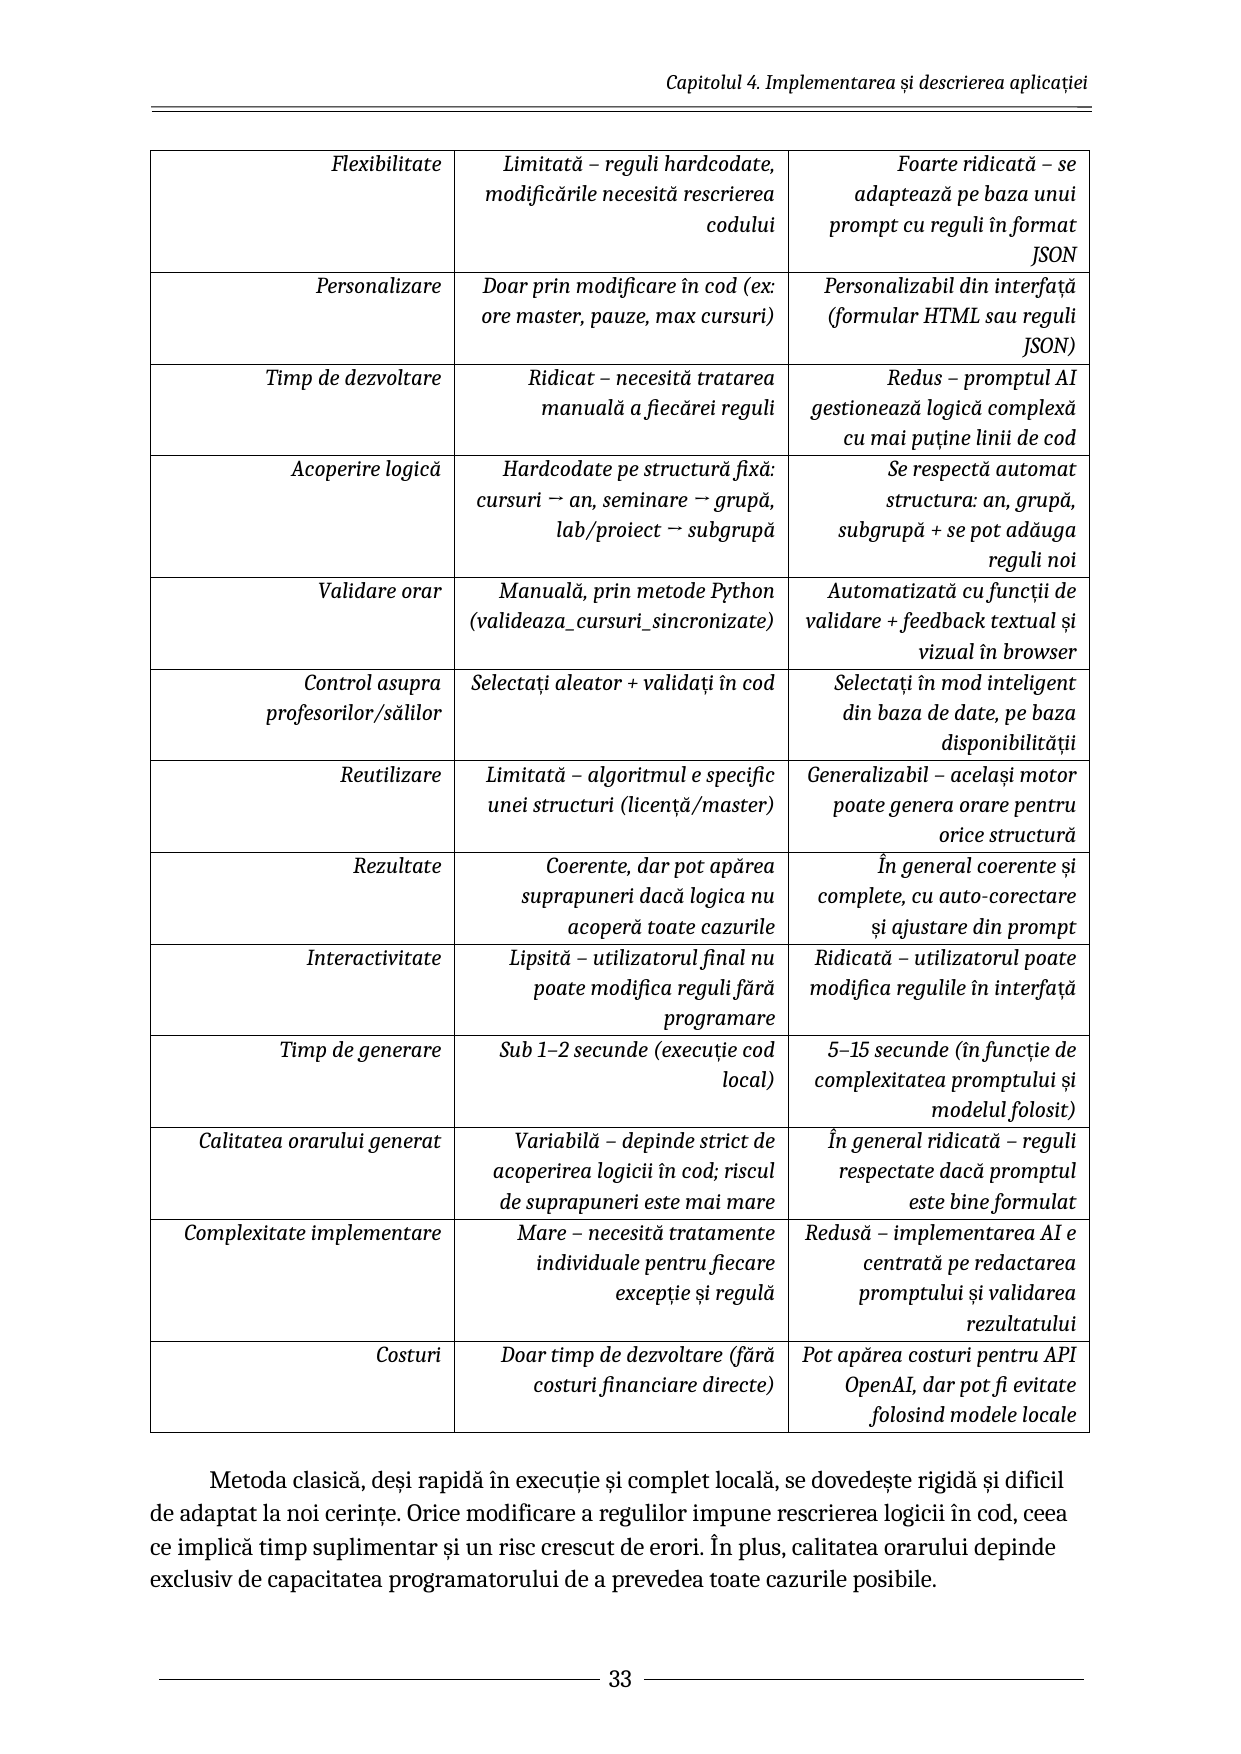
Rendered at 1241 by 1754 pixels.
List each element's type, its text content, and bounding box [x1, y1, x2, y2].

table_cell Hardcodate pe structură fixă: cursuri → an, seminare → grupă, lab/proiect → subgrupă [455, 456, 788, 577]
table_cell Interactivitate [151, 945, 454, 1035]
table_cell Ridicat – necesită tratarea manuală a fiecărei reguli [455, 365, 788, 455]
table_cell Personalizare [151, 273, 454, 363]
table_cell Complexitate implementare [151, 1220, 454, 1341]
table_cell Se respectă automat structura: an, grupă, subgrupă + se pot adăuga reguli noi [789, 456, 1089, 577]
table_cell Selectați în mod inteligent din baza de date, pe baza disponibilității [789, 670, 1089, 760]
table_cell Manuală, prin metode Python (valideaza_cursuri_sincronizate) [455, 578, 788, 669]
table_cell În general coerente și complete, cu auto-corectare și ajustare din prompt [789, 853, 1089, 944]
table_cell Doar prin modificare în cod (ex: ore master, pauze, max cursuri) [455, 273, 788, 363]
table_cell 5–15 secunde (în funcție de complexitatea promptului și modelul folosit) [789, 1036, 1089, 1127]
table_cell Foarte ridicată – se adaptează pe baza unui prompt cu reguli în format JSON [789, 151, 1089, 272]
table_cell Sub 1–2 secunde (execuție cod local) [455, 1036, 788, 1127]
table_cell Generalizabil – același motor poate genera orare pentru orice structură [789, 761, 1089, 852]
table_cell Calitatea orarului generat [151, 1128, 454, 1219]
table_cell Timp de dezvoltare [151, 365, 454, 455]
table_cell Lipsită – utilizatorul final nu poate modifica reguli fără programare [455, 945, 788, 1035]
table_cell Validare orar [151, 578, 454, 669]
table_cell Rezultate [151, 853, 454, 944]
table_cell Ridicată – utilizatorul poate modifica regulile în interfață [789, 945, 1089, 1035]
text Metoda clasică, deși rapidă în execuție și complet locală, se dovedește rigidă și dificil de adaptat la noi cerințe. Orice modificare a regulilor impune rescrierea logicii în cod, ceea ce implică timp suplimentar și un risc crescut de erori. În plus, calitatea orarului depinde exclusiv de capacitatea programatorului de a prevedea toate cazurile posibile. [150, 1466, 1090, 1594]
table_cell Limitată – reguli hardcodate, modificările necesită rescrierea codului [455, 151, 788, 272]
table_cell Costuri [151, 1342, 454, 1432]
table_cell Doar timp de dezvoltare (fără costuri financiare directe) [455, 1342, 788, 1432]
table_cell Timp de generare [151, 1036, 454, 1127]
table_cell Flexibilitate [151, 151, 454, 272]
table_cell Reutilizare [151, 761, 454, 852]
table_cell Selectați aleator + validați în cod [455, 670, 788, 760]
table_cell Coerente, dar pot apărea suprapuneri dacă logica nu acoperă toate cazurile [455, 853, 788, 944]
table_cell Pot apărea costuri pentru API OpenAI, dar pot fi evitate folosind modele locale [789, 1342, 1089, 1432]
table_cell Mare – necesită tratamente individuale pentru fiecare excepție și regulă [455, 1220, 788, 1341]
table_cell Personalizabil din interfață (formular HTML sau reguli JSON) [789, 273, 1089, 363]
table_cell Automatizată cu funcții de validare + feedback textual și vizual în browser [789, 578, 1089, 669]
table_cell Variabilă – depinde strict de acoperirea logicii în cod; riscul de suprapuneri este mai mare [455, 1128, 788, 1219]
table_cell Limitată – algoritmul e specific unei structuri (licență/master) [455, 761, 788, 852]
table_cell Redus – promptul AI gestionează logică complexă cu mai puține linii de cod [789, 365, 1089, 455]
table_cell Acoperire logică [151, 456, 454, 577]
table_cell Redusă – implementarea AI e centrată pe redactarea promptului și validarea rezultatului [789, 1220, 1089, 1341]
table_cell În general ridicată – reguli respectate dacă promptul este bine formulat [789, 1128, 1089, 1219]
table_cell Control asupra profesorilor/sălilor [151, 670, 454, 760]
